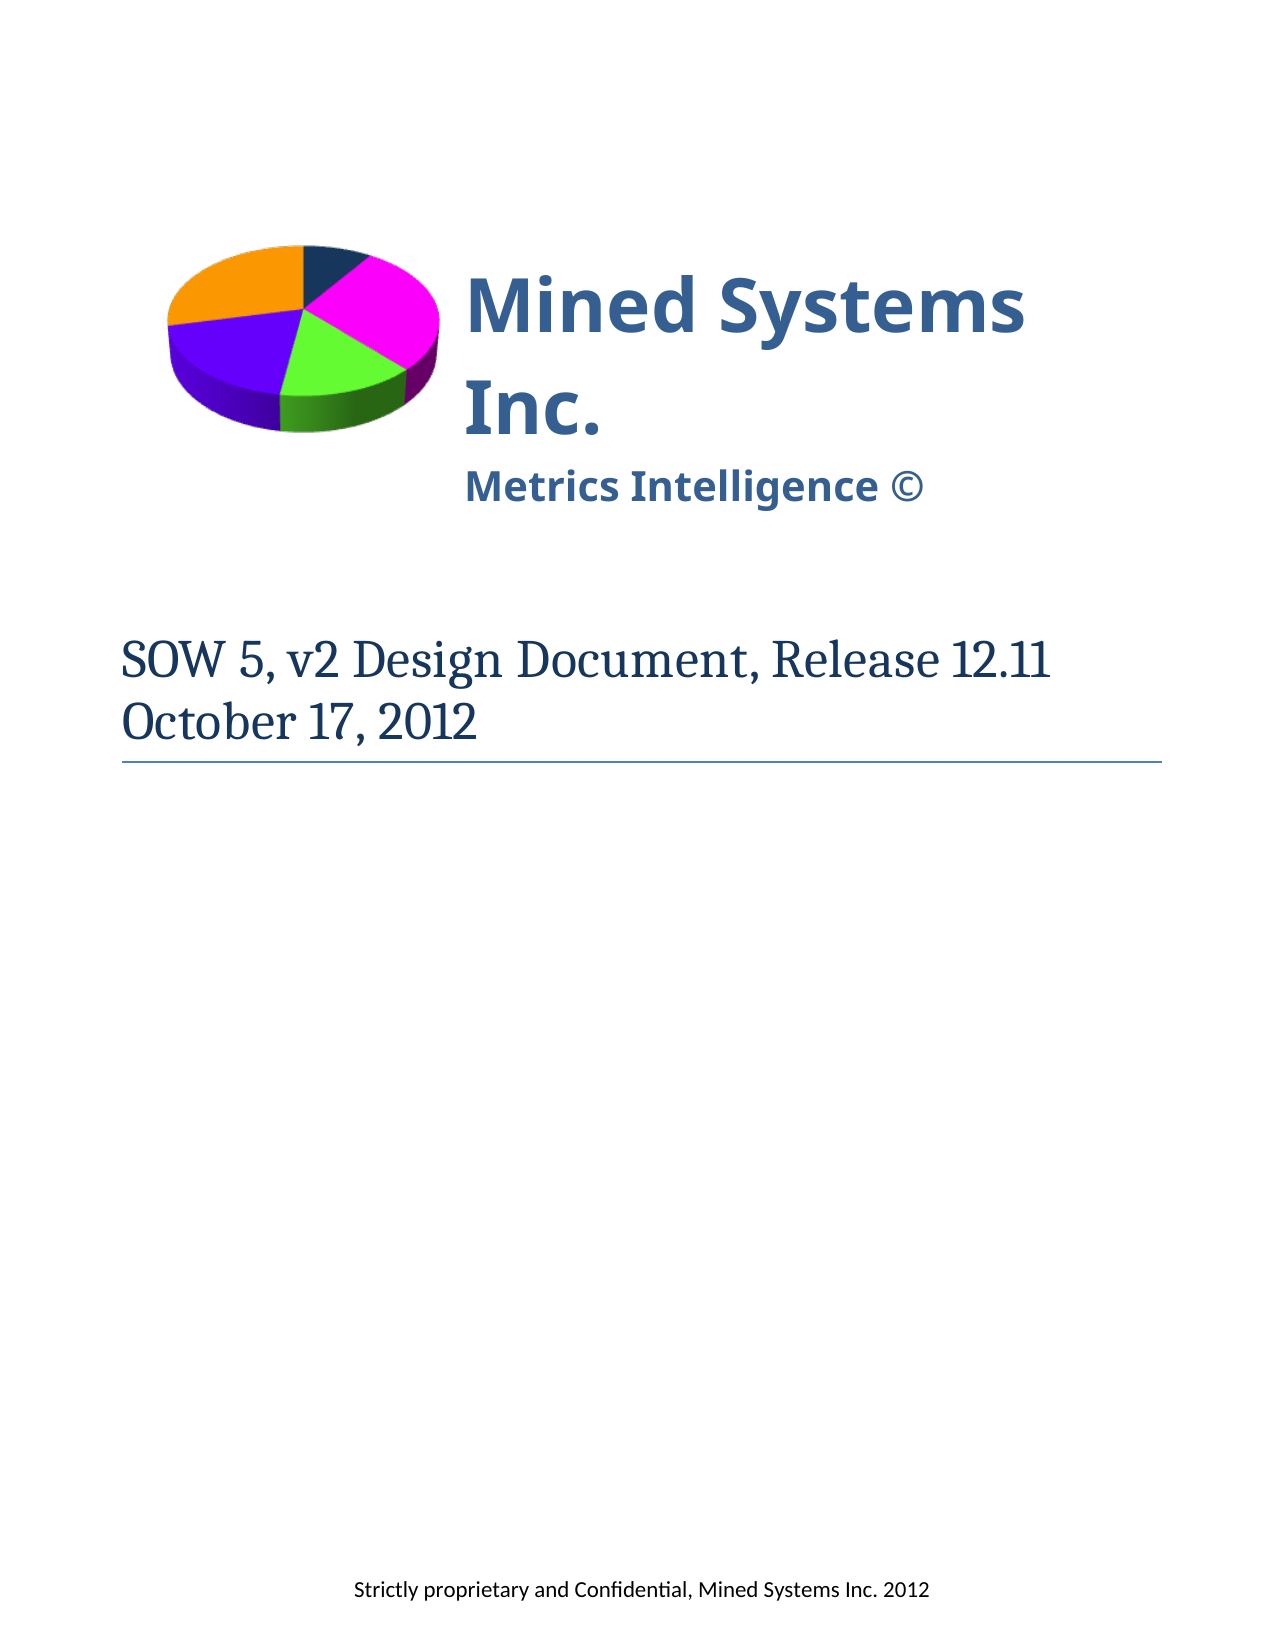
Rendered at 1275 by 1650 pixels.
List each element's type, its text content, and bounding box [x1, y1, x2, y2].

picture [165, 243, 443, 435]
title October 17, 2012 [122, 691, 1162, 761]
title SOW 5, v2 Design Document, Release 12.11 [122, 628, 1162, 691]
